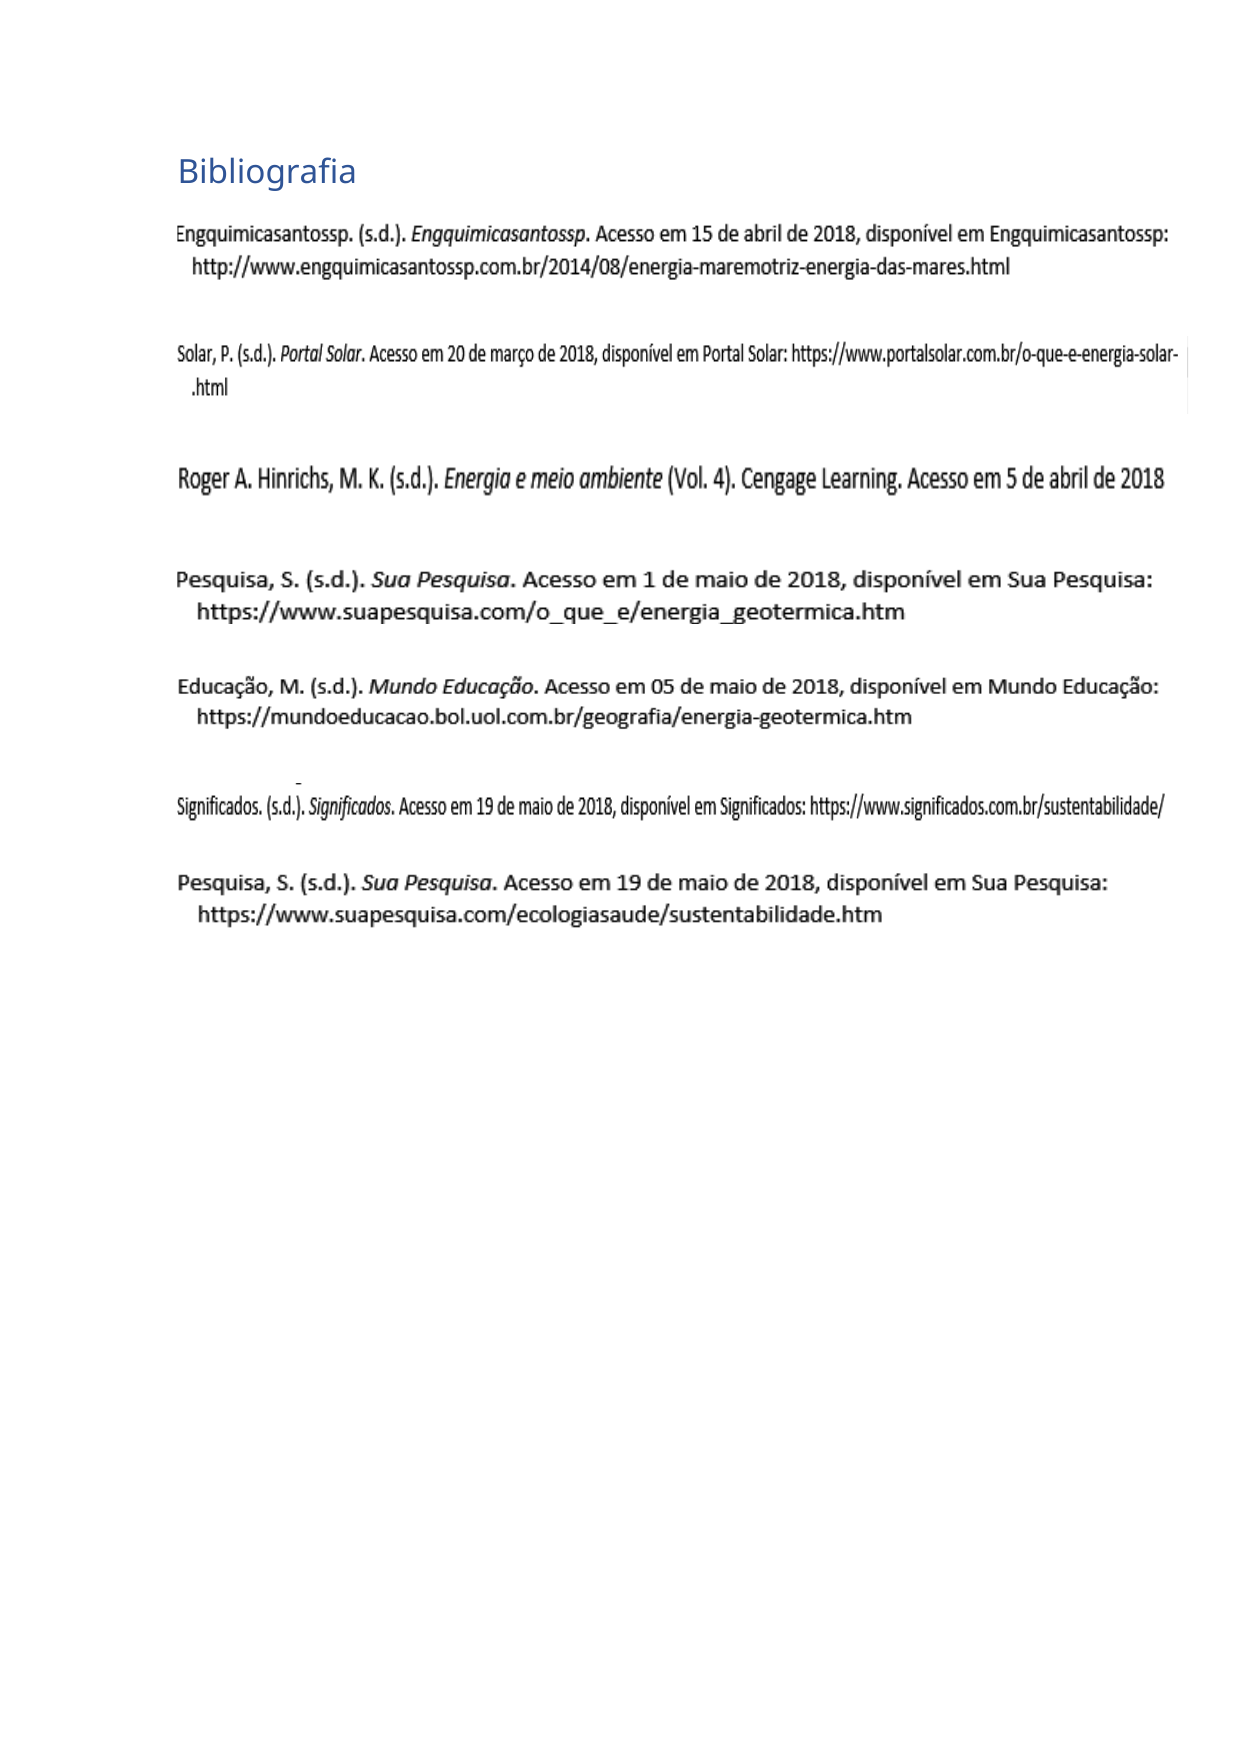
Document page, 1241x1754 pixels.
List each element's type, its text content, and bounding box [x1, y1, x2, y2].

picture [177, 670, 1170, 761]
picture [177, 783, 1176, 843]
picture [177, 462, 1189, 518]
subtitle Bibliografia [177, 148, 1063, 193]
picture [177, 865, 1223, 952]
picture [177, 215, 1190, 290]
picture [177, 336, 1189, 414]
picture [177, 564, 1167, 624]
